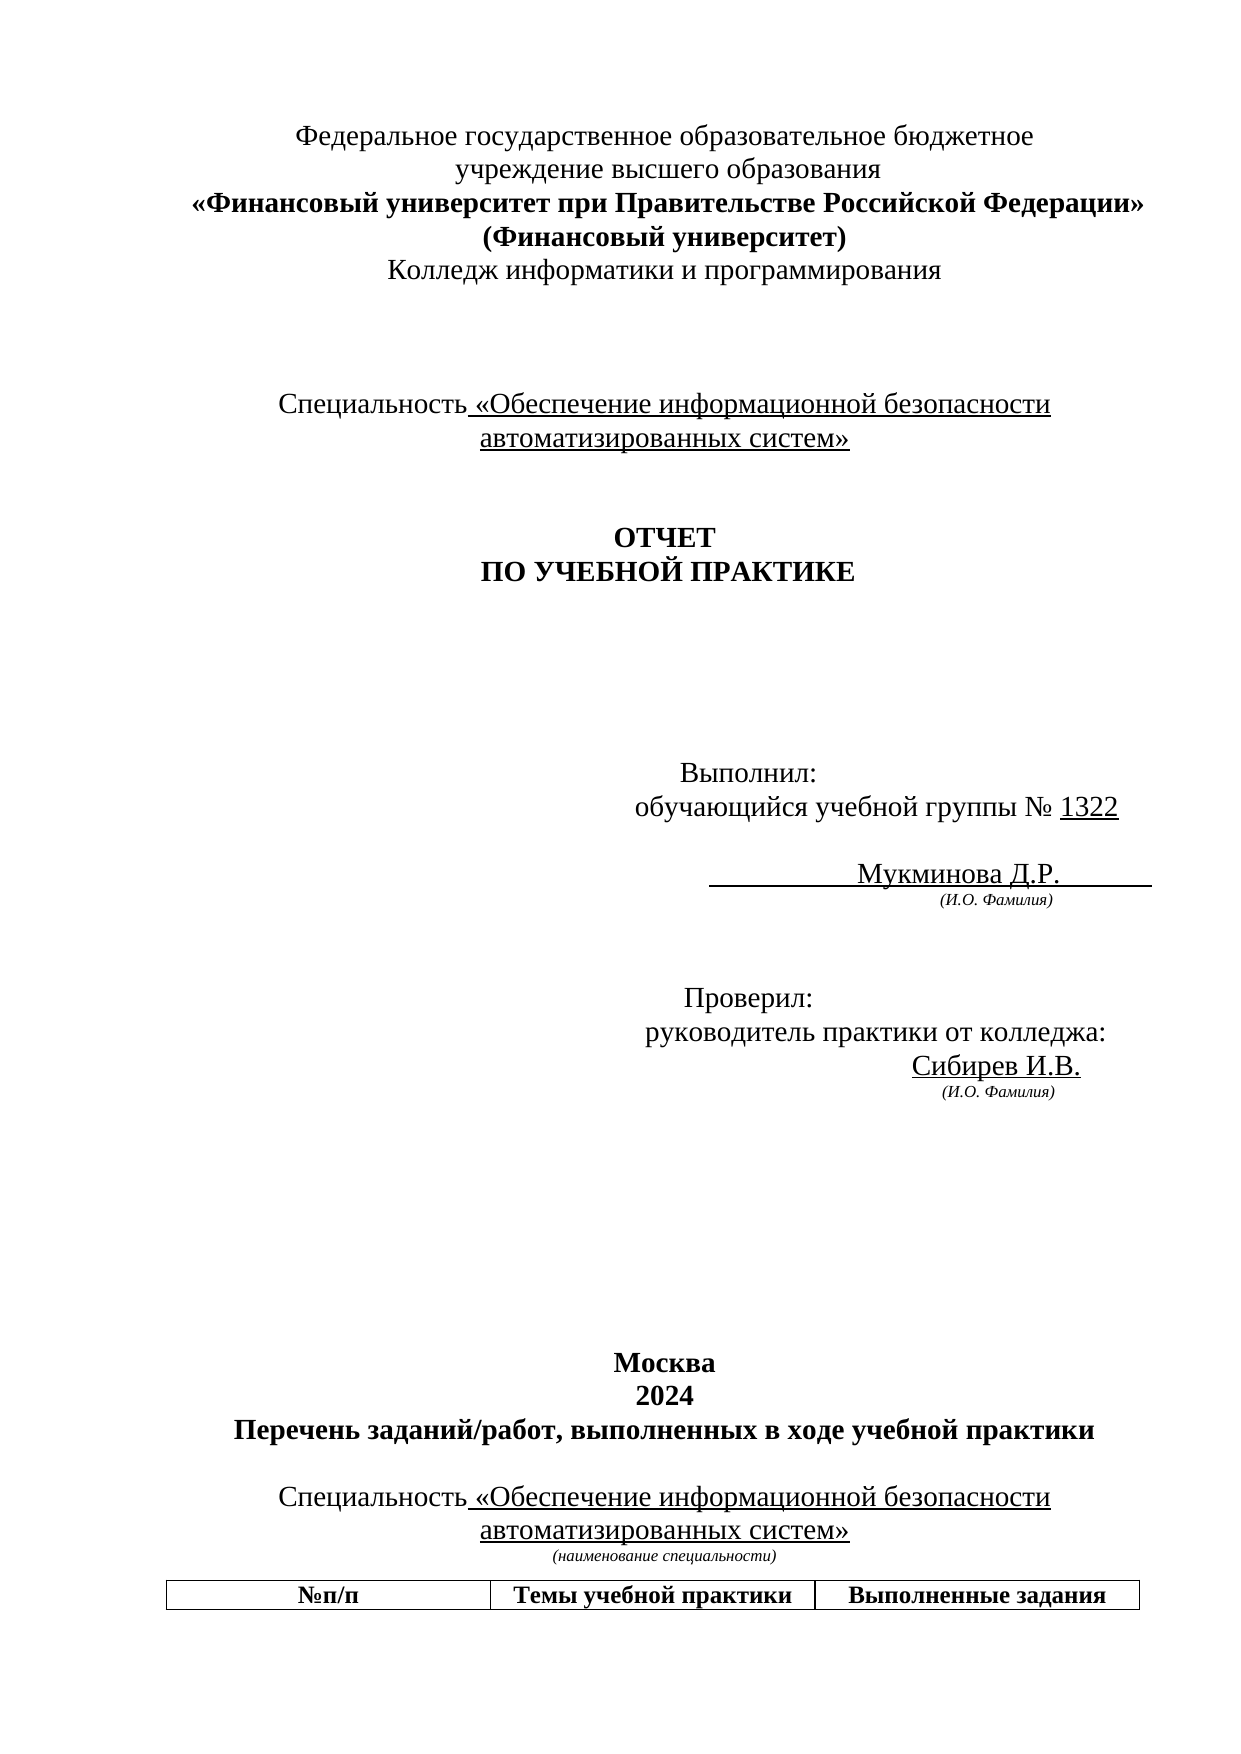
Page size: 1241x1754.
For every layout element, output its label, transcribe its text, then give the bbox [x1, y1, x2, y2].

text Специальность «Обеспечение информационной безопасности автоматизированных систем» [177, 1479, 1152, 1546]
text Сибирев И.В. [767, 1048, 1152, 1081]
text (Финансовый университет) [177, 219, 1152, 252]
text Мукминова Д.Р. [177, 856, 1152, 889]
text учреждение высшего образования [177, 152, 1152, 185]
text ОТЧЕТ [177, 521, 1152, 554]
text руководитель практики от колледжа: [177, 1014, 1152, 1048]
text Перечень заданий/работ, выполненных в ходе учебной практики [177, 1412, 1152, 1445]
text Колледж информатики и программирования [177, 252, 1152, 286]
text Проверил: [177, 981, 1152, 1014]
text Москва [177, 1345, 1152, 1378]
text Федеральное государственное образовательное бюджетное [177, 118, 1152, 152]
text 2024 [177, 1378, 1152, 1412]
text Специальность «Обеспечение информационной безопасности автоматизированных систем» [177, 386, 1152, 453]
text (И.О. Фамилия) [472, 1081, 1152, 1115]
text Выполнил: [177, 755, 1152, 789]
text обучающийся учебной группы № 1322 [177, 789, 1152, 822]
table_header Темы учебной практики [491, 1581, 814, 1609]
table_header Выполненные задания [816, 1581, 1139, 1609]
text «Финансовый университет при Правительстве Российской Федерации» [177, 185, 1152, 219]
text (И.О. Фамилия) [841, 889, 1152, 923]
text ПО УЧЕБНОЙ ПРАКТИКЕ [177, 554, 1152, 588]
table_header №п/п [167, 1581, 490, 1609]
text (наименование специальности) [177, 1546, 1152, 1579]
